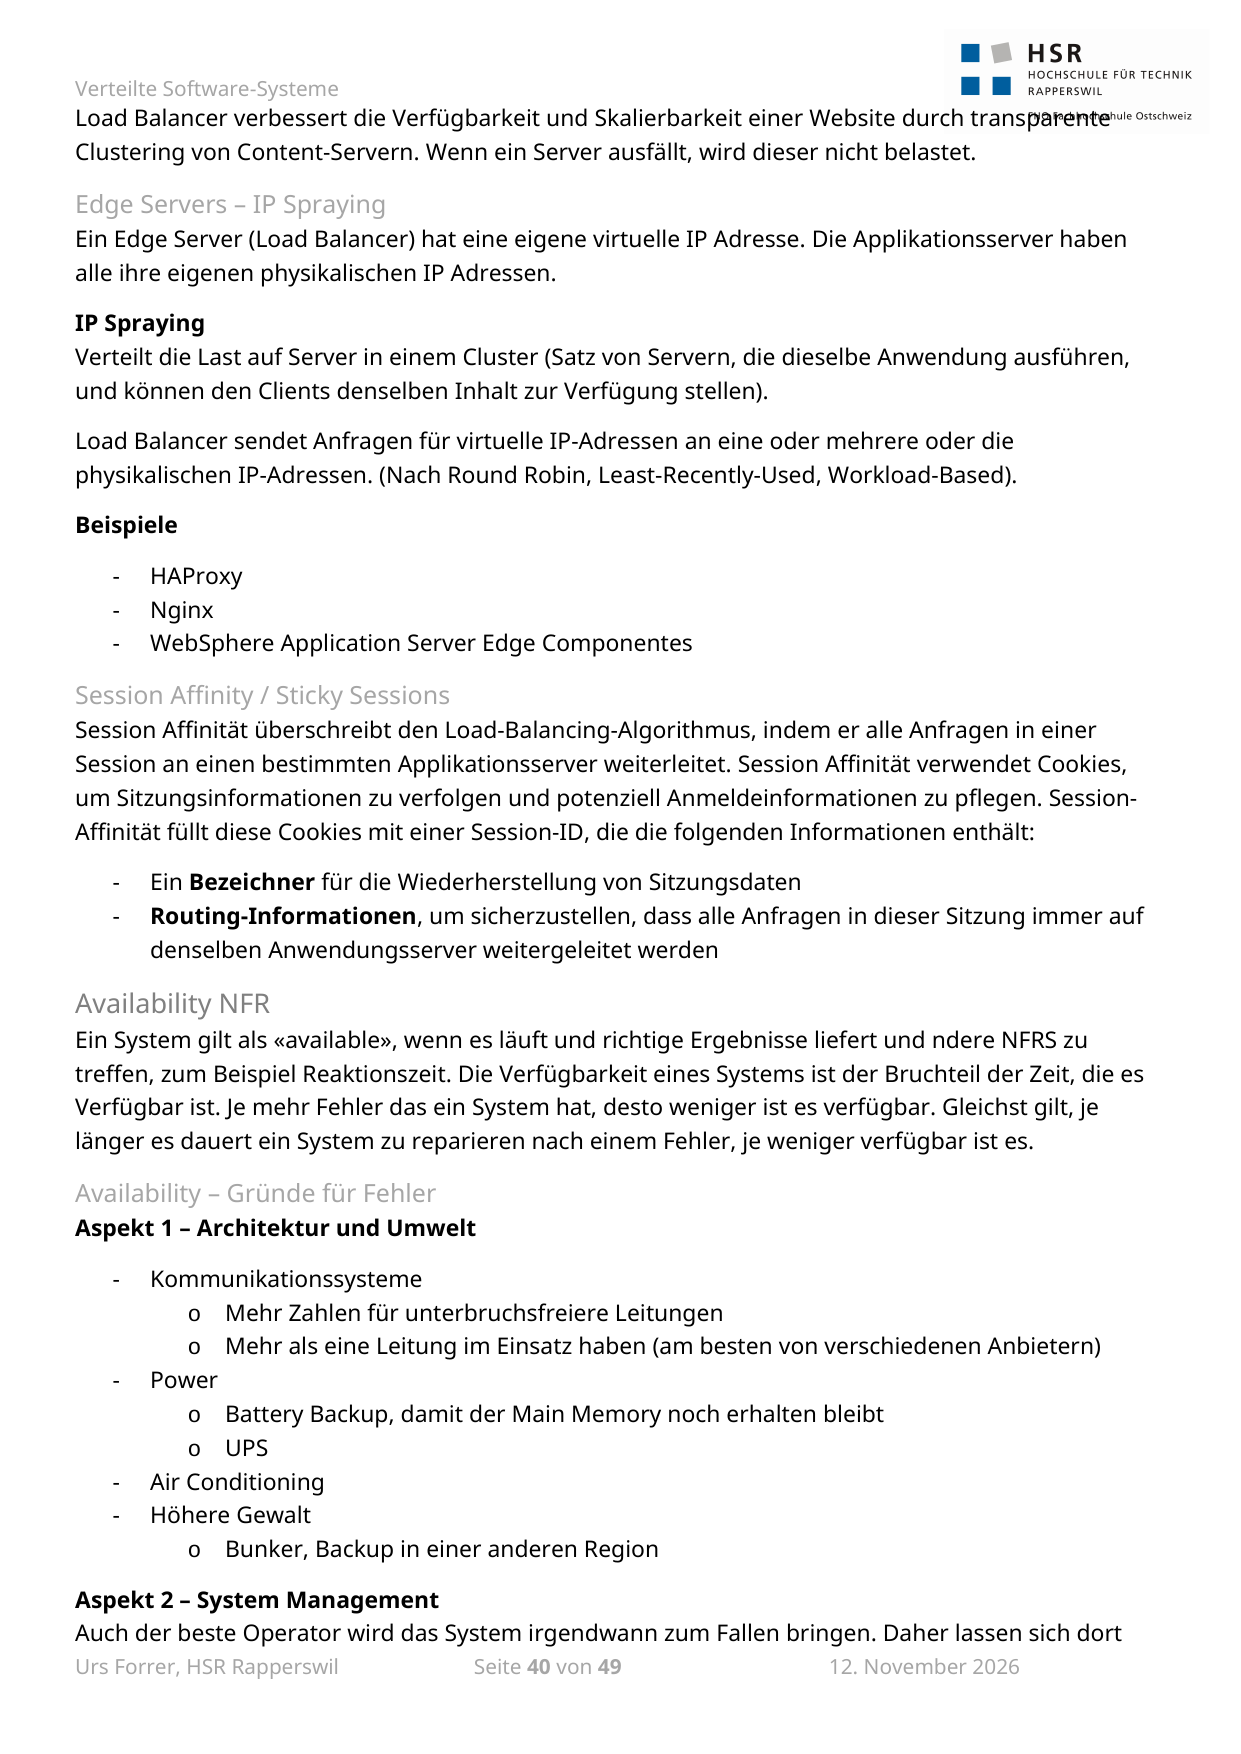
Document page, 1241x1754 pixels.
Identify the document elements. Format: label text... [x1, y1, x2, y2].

list Kommunikationssysteme [112, 1263, 1165, 1294]
text Load Balancer verbessert die Verfügbarkeit und Skalierbarkeit einer Website durch transparente Clustering von Content-Servern. Wenn ein Server ausfällt, wird dieser nicht belastet. [75, 102, 1165, 167]
list Battery Backup, damit der Main Memory noch erhalten bleibt [187, 1398, 1165, 1429]
text Beispiele [75, 509, 1165, 541]
picture [943, 29, 1210, 134]
list WebSphere Application Server Edge Componentes [112, 627, 1165, 658]
list Mehr als eine Leitung im Einsatz haben (am besten von verschiedenen Anbietern) [187, 1330, 1165, 1362]
text IP Spraying Verteilt die Last auf Server in einem Cluster (Satz von Servern, die dieselbe Anwendung ausführen, und können den Clients denselben Inhalt zur Verfügung stellen). [75, 307, 1165, 406]
subtitle Session Affinity / Sticky Sessions [75, 678, 1165, 712]
list Ein Bezeichner für die Wiederherstellung von Sitzungsdaten [112, 866, 1165, 897]
subtitle Edge Servers – IP Spraying [75, 186, 1165, 220]
list Mehr Zahlen für unterbruchsfreiere Leitungen [187, 1296, 1165, 1328]
text Ein System gilt als «available», wenn es läuft und richtige Ergebnisse liefert und ndere NFRS zu treffen, zum Beispiel Reaktionszeit. Die Verfügbarkeit eines Systems ist der Bruchteil der Zeit, die es Verfügbar ist. Je mehr Fehler das ein System hat, desto weniger ist es verfügbar. Gleichst gilt, je länger es dauert ein System zu reparieren nach einem Fehler, je weniger verfügbar ist es. [75, 1024, 1165, 1156]
text Session Affinität überschreibt den Load-Balancing-Algorithmus, indem er alle Anfragen in einer Session an einen bestimmten Applikationsserver weiterleitet. Session Affinität verwendet Cookies, um Sitzungsinformationen zu verfolgen und potenziell Anmeldeinformationen zu pflegen. Session-Affinität füllt diese Cookies mit einer Session-ID, die die folgenden Informationen enthält: [75, 714, 1165, 847]
list Höhere Gewalt [112, 1499, 1165, 1531]
list Bunker, Backup in einer anderen Region [187, 1533, 1165, 1564]
subtitle Availability – Gründe für Fehler [75, 1176, 1165, 1209]
list Power [112, 1364, 1165, 1395]
list Air Conditioning [112, 1466, 1165, 1497]
text Load Balancer sendet Anfragen für virtuelle IP-Adressen an eine oder mehrere oder die physikalischen IP-Adressen. (Nach Round Robin, Least-Recently-Used, Workload-Based). [75, 425, 1165, 490]
list UPS [187, 1432, 1165, 1463]
subtitle Availability NFR [75, 984, 1165, 1021]
text Ein Edge Server (Load Balancer) hat eine eigene virtuelle IP Adresse. Die Applikationsserver haben alle ihre eigenen physikalischen IP Adressen. [75, 223, 1165, 288]
text Aspekt 1 – Architektur und Umwelt [75, 1212, 1165, 1243]
list Routing-Informationen, um sicherzustellen, dass alle Anfragen in dieser Sitzung immer auf denselben Anwendungsserver weitergeleitet werden [112, 900, 1165, 965]
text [75, 1584, 1165, 1649]
list HAProxy [112, 560, 1165, 591]
list Nginx [112, 593, 1165, 625]
